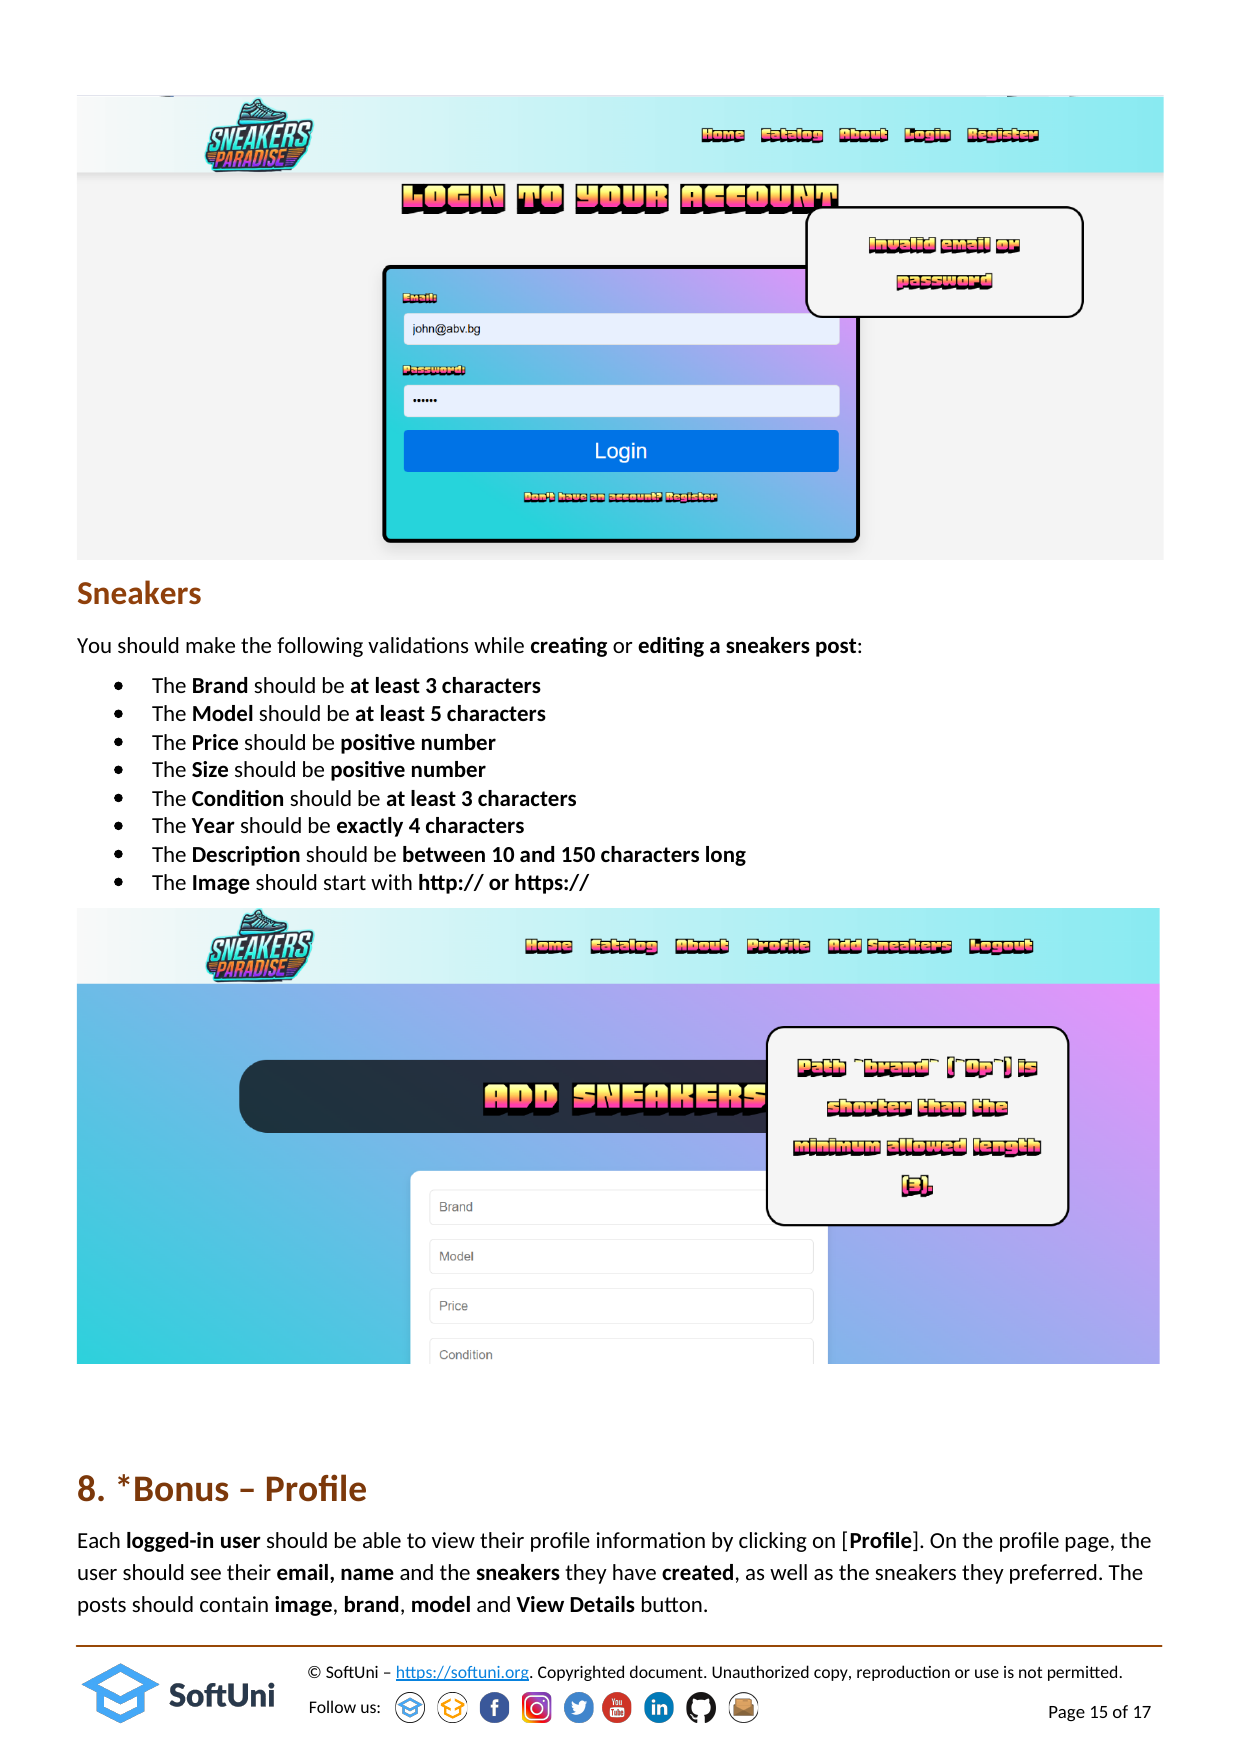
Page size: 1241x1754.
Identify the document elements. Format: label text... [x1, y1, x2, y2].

list The Year should be exactly 4 characters [114, 812, 1163, 840]
list The Condition should be at least 3 characters [114, 784, 1163, 812]
picture [658, 1705, 667, 1714]
list The Image should start with http:// or https:// [114, 868, 1163, 896]
text You should make the following validations while creating or editing a sneakers post: [77, 631, 1163, 659]
list The Description should be between 10 and 150 characters long [114, 840, 1163, 868]
picture [75, 1658, 281, 1729]
picture [602, 1692, 632, 1723]
list The Model should be at least 5 characters [114, 699, 1163, 728]
picture [728, 1692, 759, 1723]
text Each logged-in user should be able to view their profile information by clicking on [Profile]. On the profile page, the user should see their email, name and the sneakers they have created, as well as the sneakers they preferred. The posts should contain image, brand, model and View Details button. [77, 1526, 1163, 1618]
picture [644, 1714, 653, 1723]
picture [395, 1692, 425, 1723]
picture [76, 95, 1164, 560]
picture [686, 1692, 716, 1723]
picture [479, 1692, 510, 1723]
list The Size should be positive number [114, 756, 1163, 784]
subtitle *Bonus – Profile [77, 1465, 1163, 1511]
subtitle Sneakers [77, 572, 1163, 612]
picture [437, 1692, 468, 1723]
picture [522, 1692, 552, 1723]
list The Price should be positive number [114, 728, 1163, 756]
picture [665, 1692, 674, 1701]
list The Brand should be at least 3 characters [114, 672, 1163, 699]
picture [644, 1692, 653, 1701]
picture [564, 1692, 594, 1723]
picture [76, 908, 1160, 1364]
picture [665, 1714, 674, 1723]
